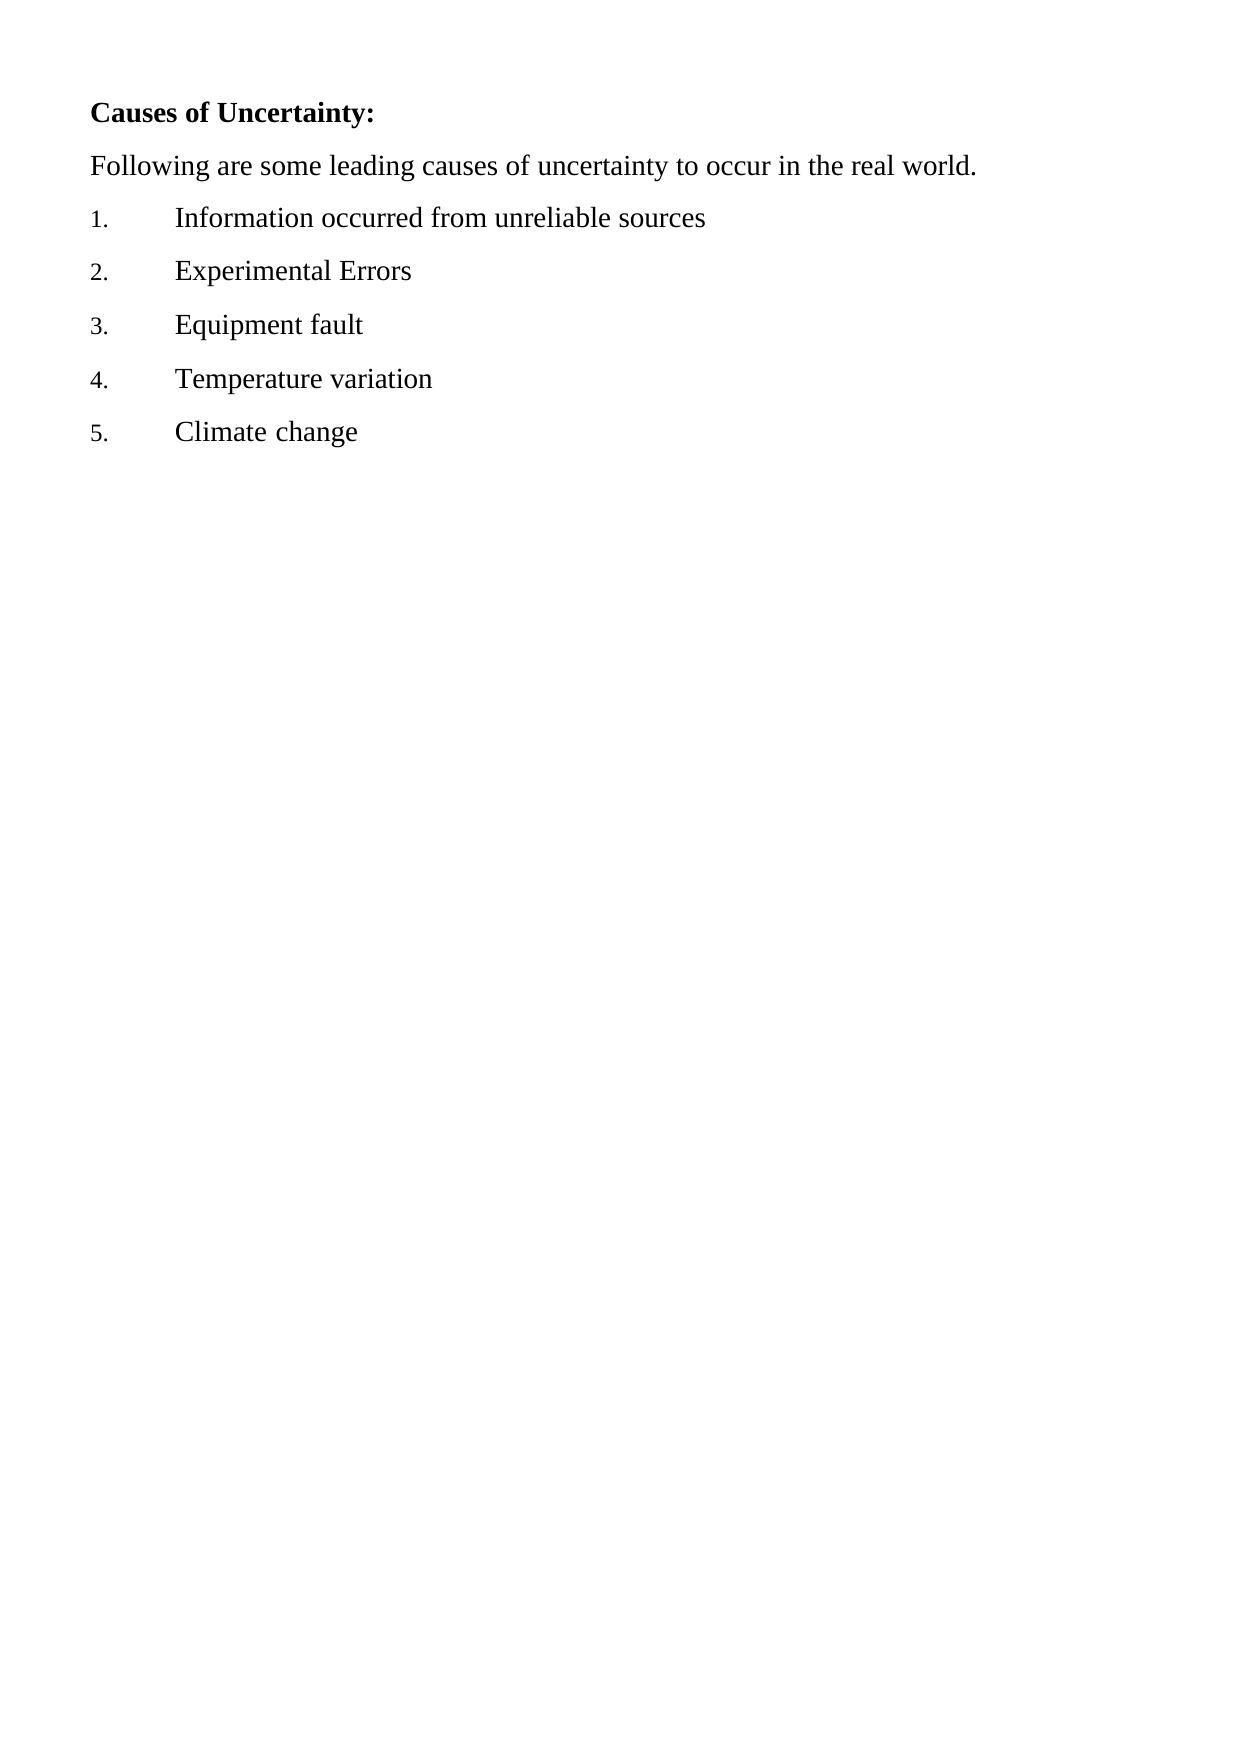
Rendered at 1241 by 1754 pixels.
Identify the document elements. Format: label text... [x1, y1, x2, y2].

list Experimental Errors [90, 253, 1213, 287]
list Climate change [90, 414, 1213, 448]
list Information occurred from unreliable sources [90, 200, 1213, 233]
list Equipment fault [90, 307, 1213, 341]
text Causes of Uncertainty: [90, 95, 1213, 129]
list Temperature variation [90, 361, 1213, 394]
text Following are some leading causes of uncertainty to occur in the real world. [90, 148, 1091, 182]
